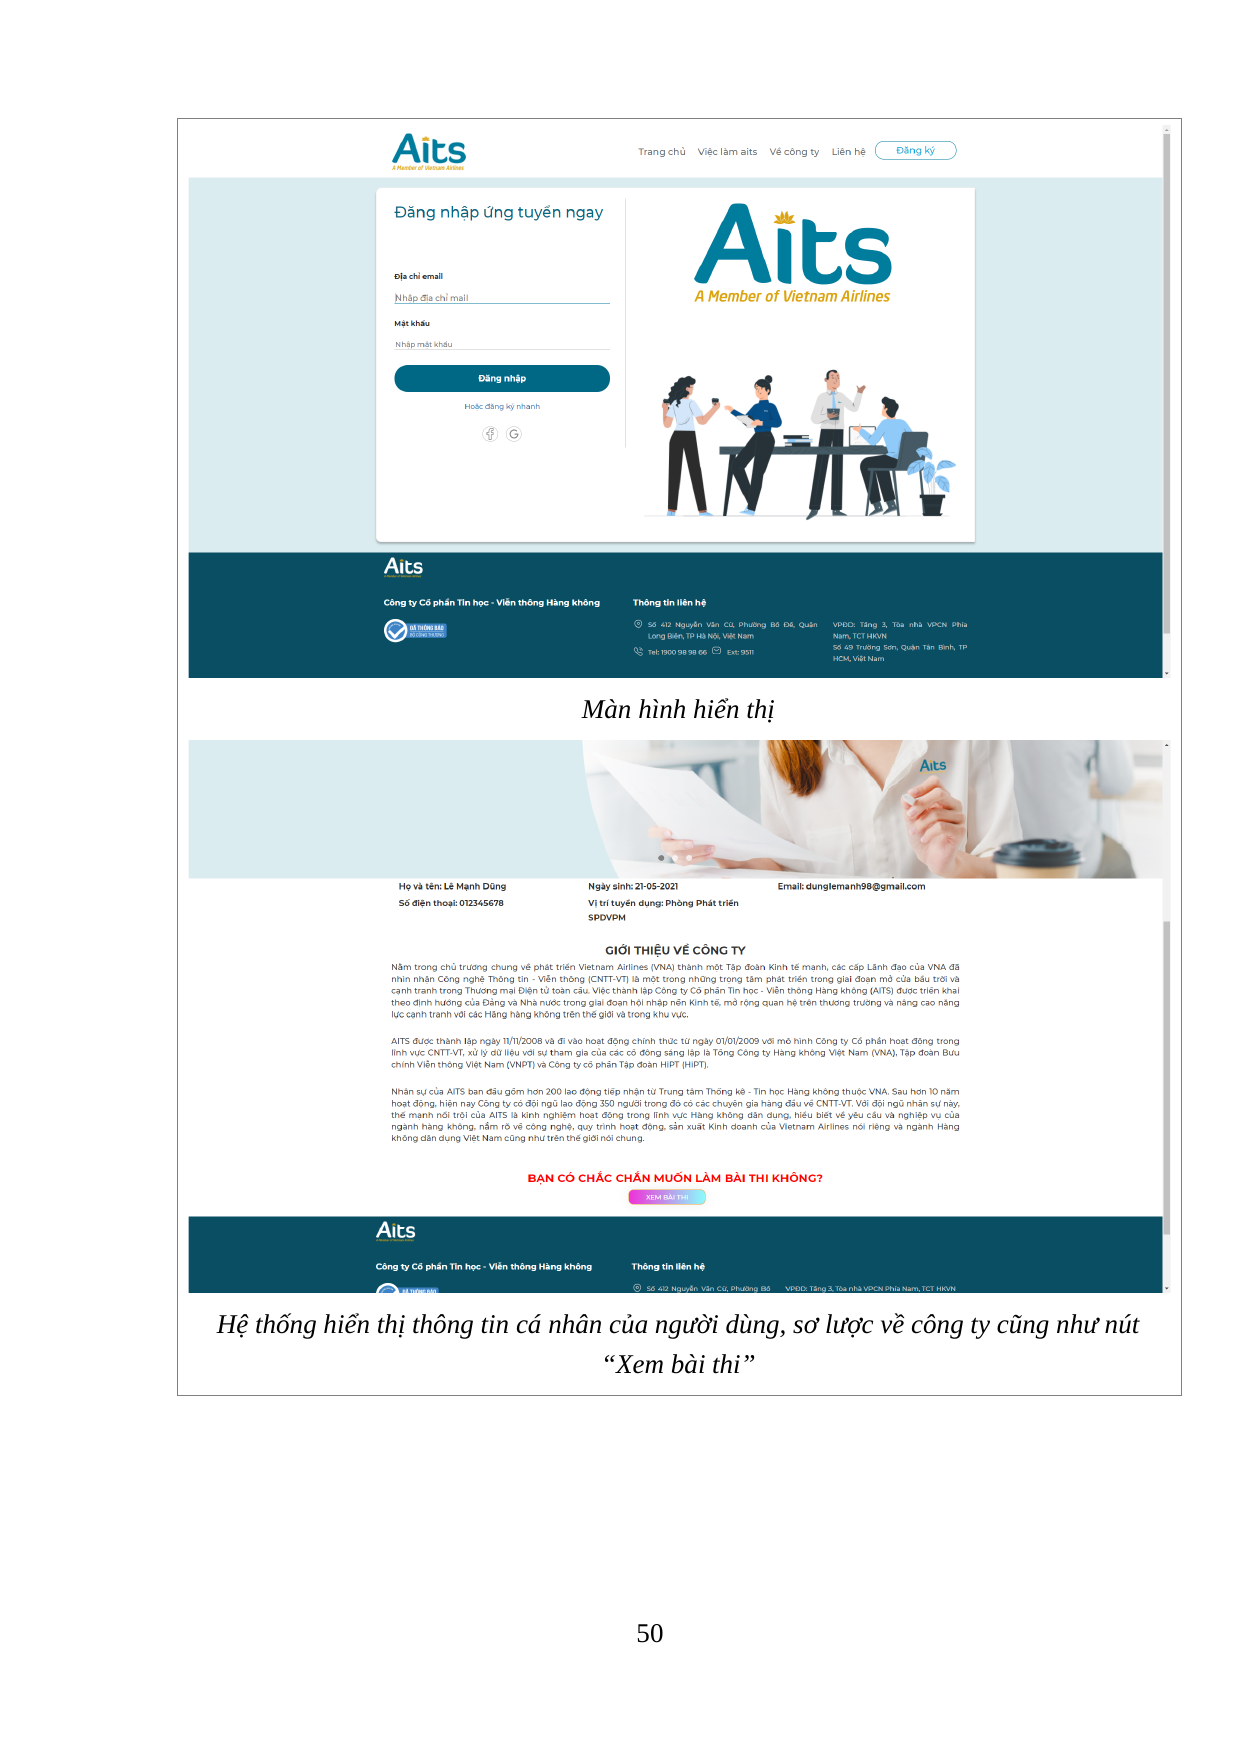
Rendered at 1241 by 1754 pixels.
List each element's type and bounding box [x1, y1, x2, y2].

picture [188, 125, 1171, 678]
picture [188, 740, 1171, 1293]
table_cell [178, 119, 1181, 1395]
